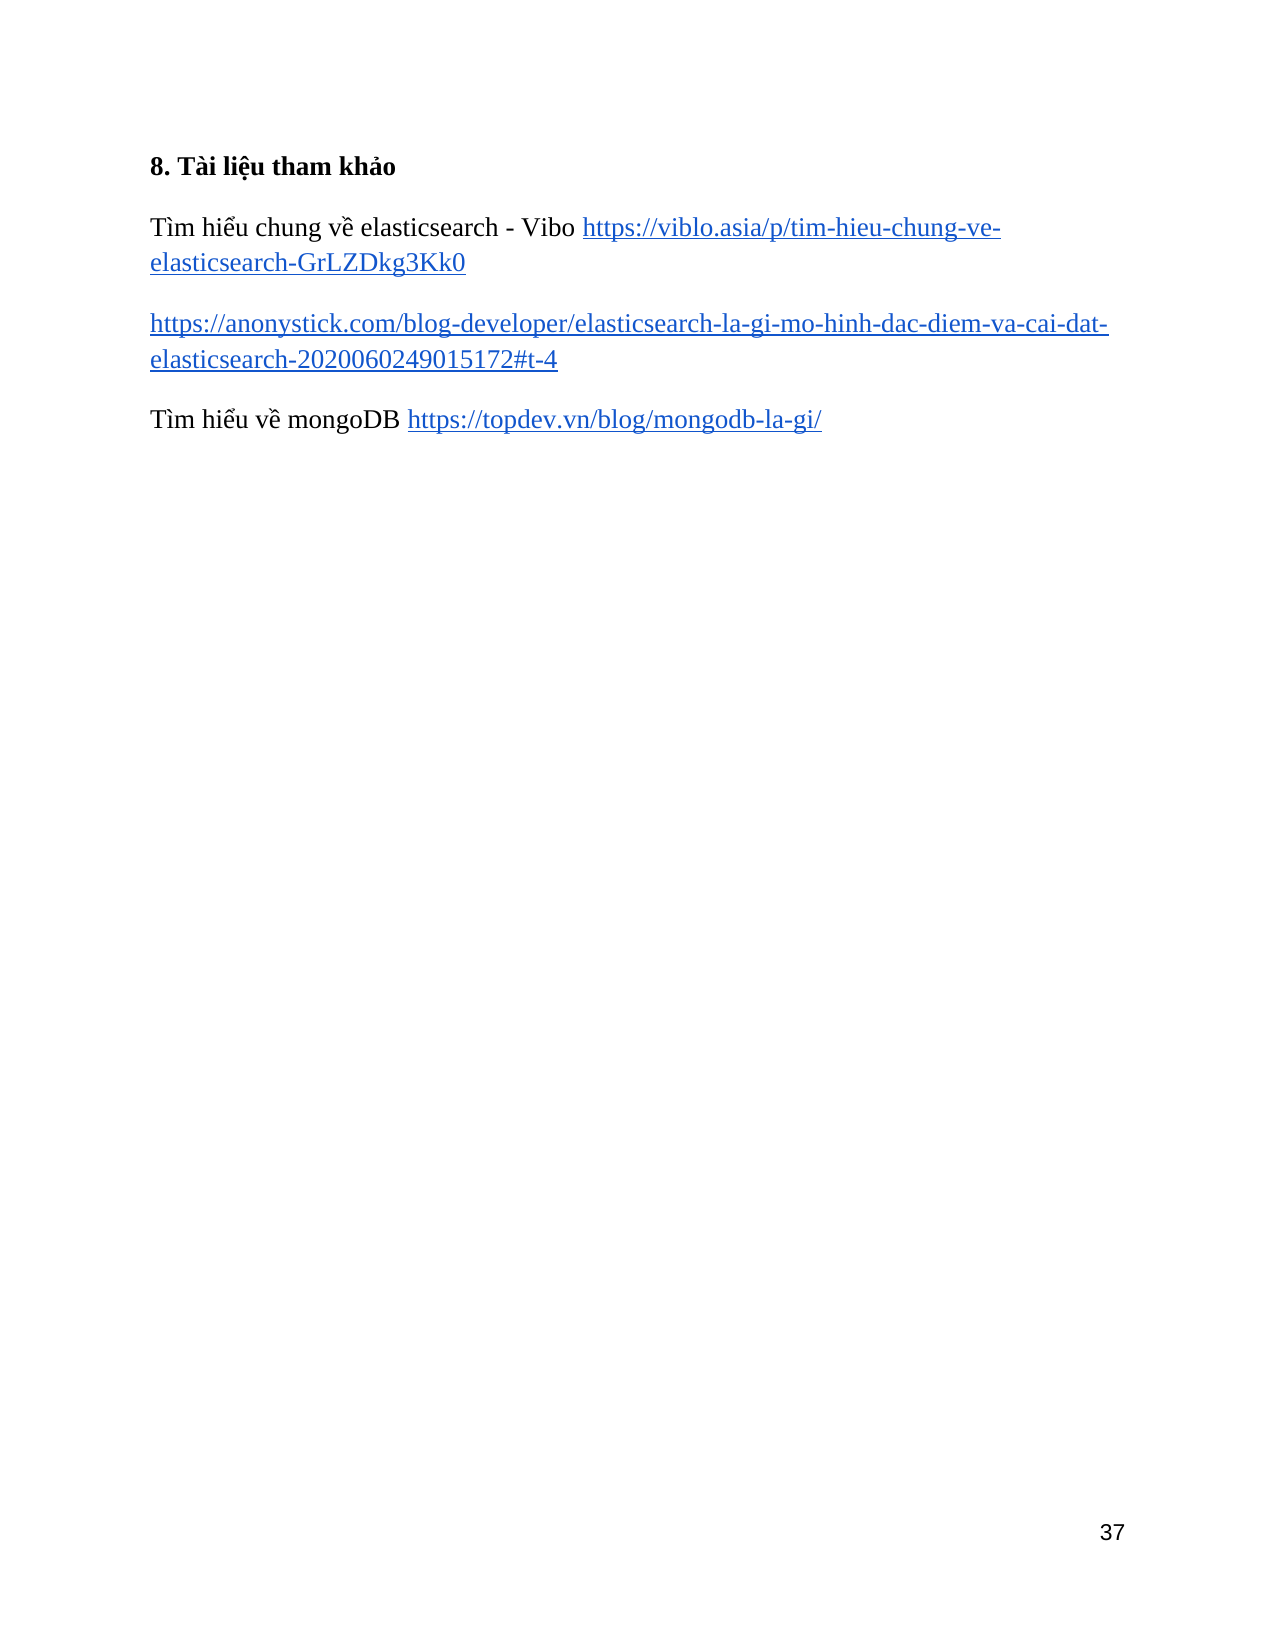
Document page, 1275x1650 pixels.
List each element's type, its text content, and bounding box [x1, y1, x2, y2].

text https://anonystick.com/blog-developer/elasticsearch-la-gi-mo-hinh-dac-diem-va-cai-dat-elasticsearch-2020060249015172#t-4 [150, 307, 1125, 374]
text Tìm hiểu chung về elasticsearch - Vibo https://viblo.asia/p/tim-hieu-chung-ve-elasticsearch-GrLZDkg3Kk0 [150, 211, 1125, 278]
text Tìm hiểu về mongoDB https://topdev.vn/blog/mongodb-la-gi/ [150, 404, 1125, 435]
subtitle 8. Tài liệu tham khảo [150, 150, 1125, 181]
